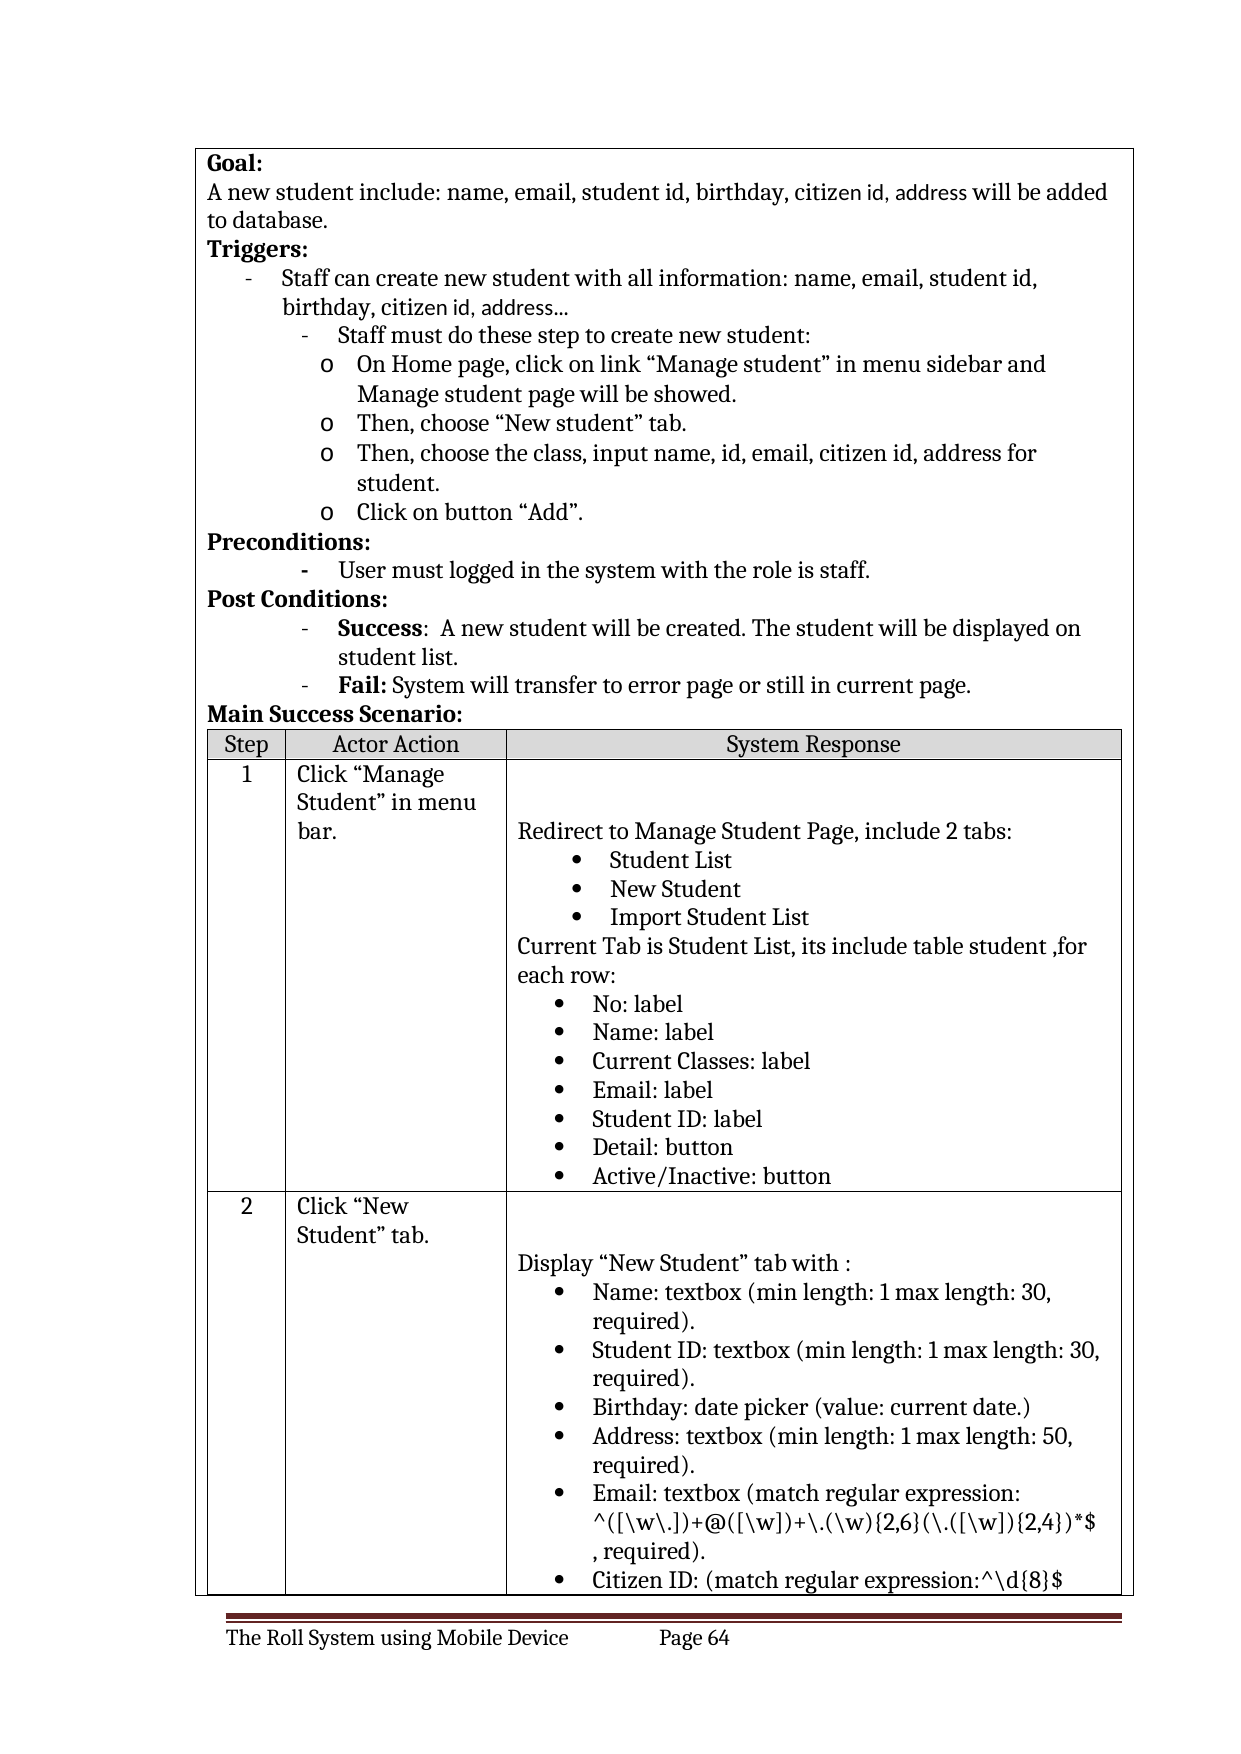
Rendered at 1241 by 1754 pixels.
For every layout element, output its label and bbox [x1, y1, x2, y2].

table_cell [196, 149, 1133, 1595]
